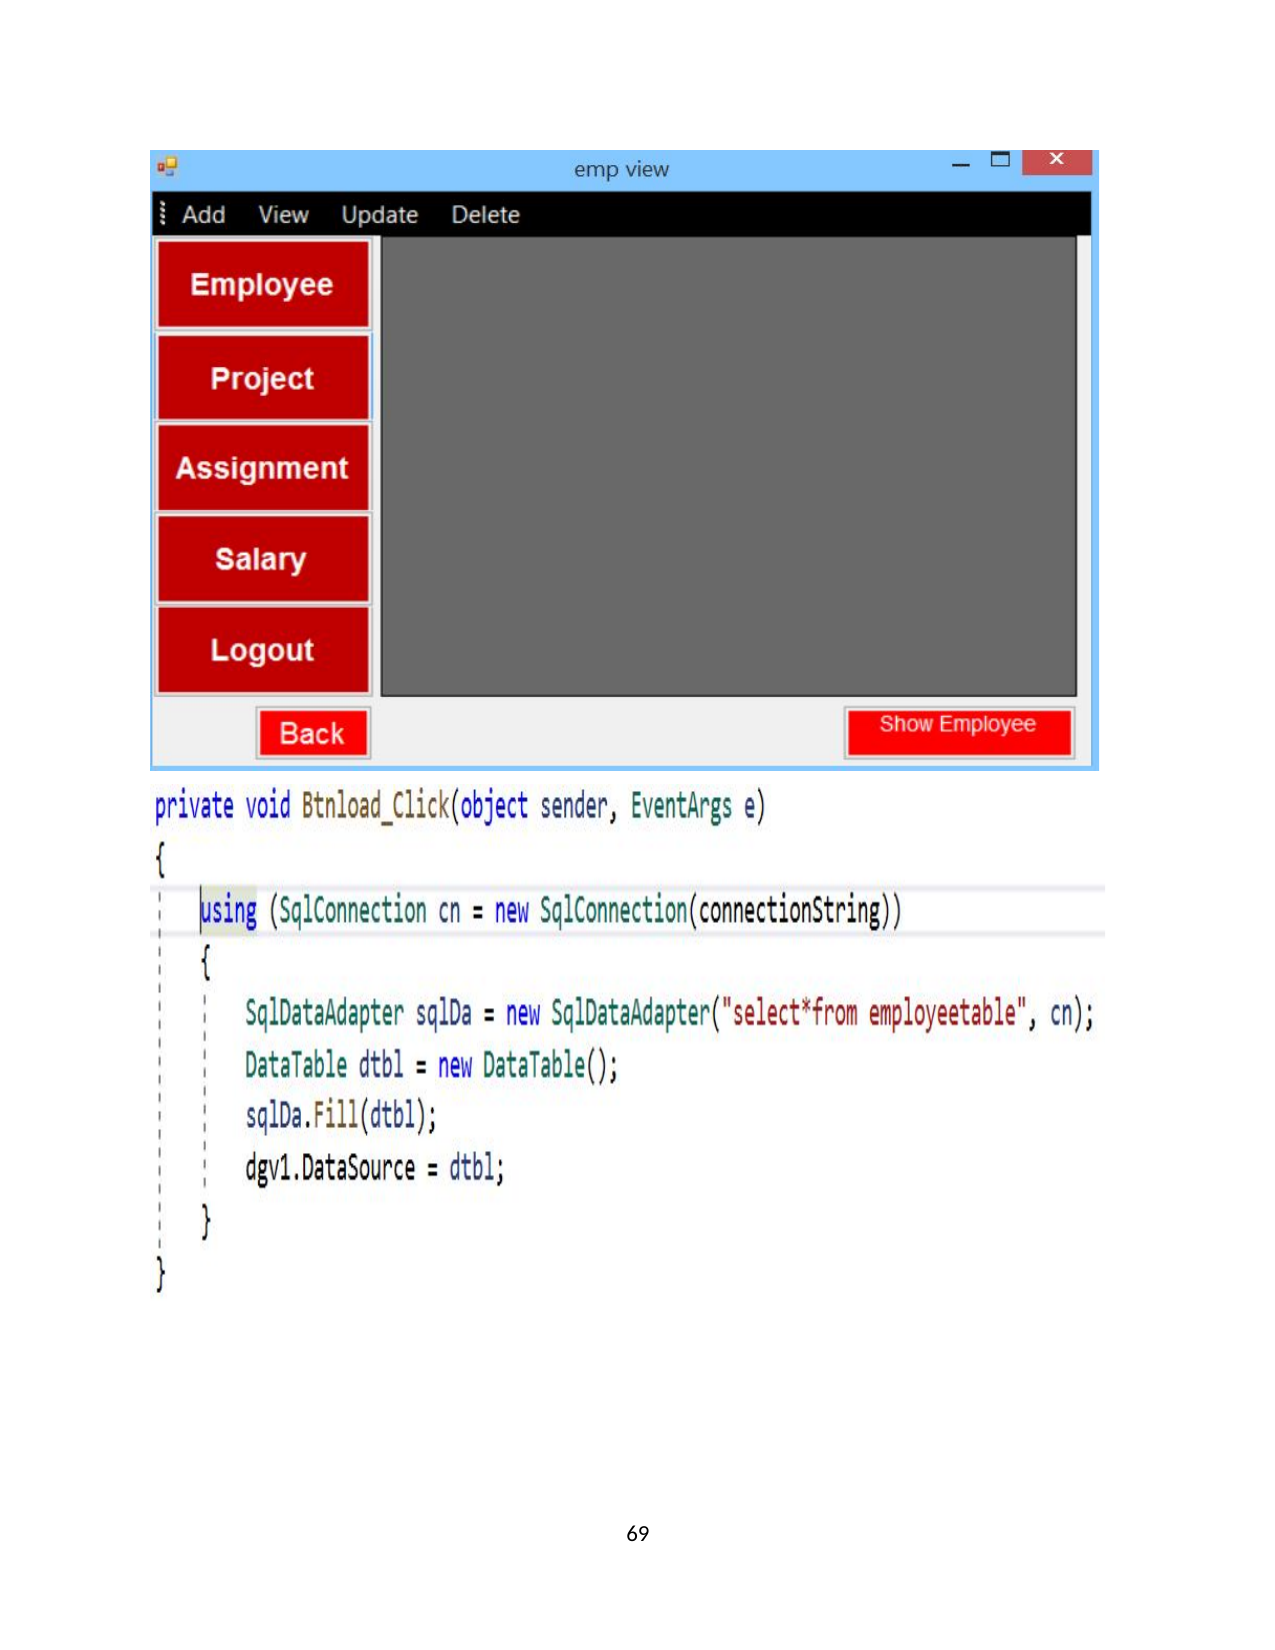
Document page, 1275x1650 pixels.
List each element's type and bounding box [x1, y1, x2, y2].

picture [150, 150, 1100, 771]
picture [150, 784, 1106, 1307]
